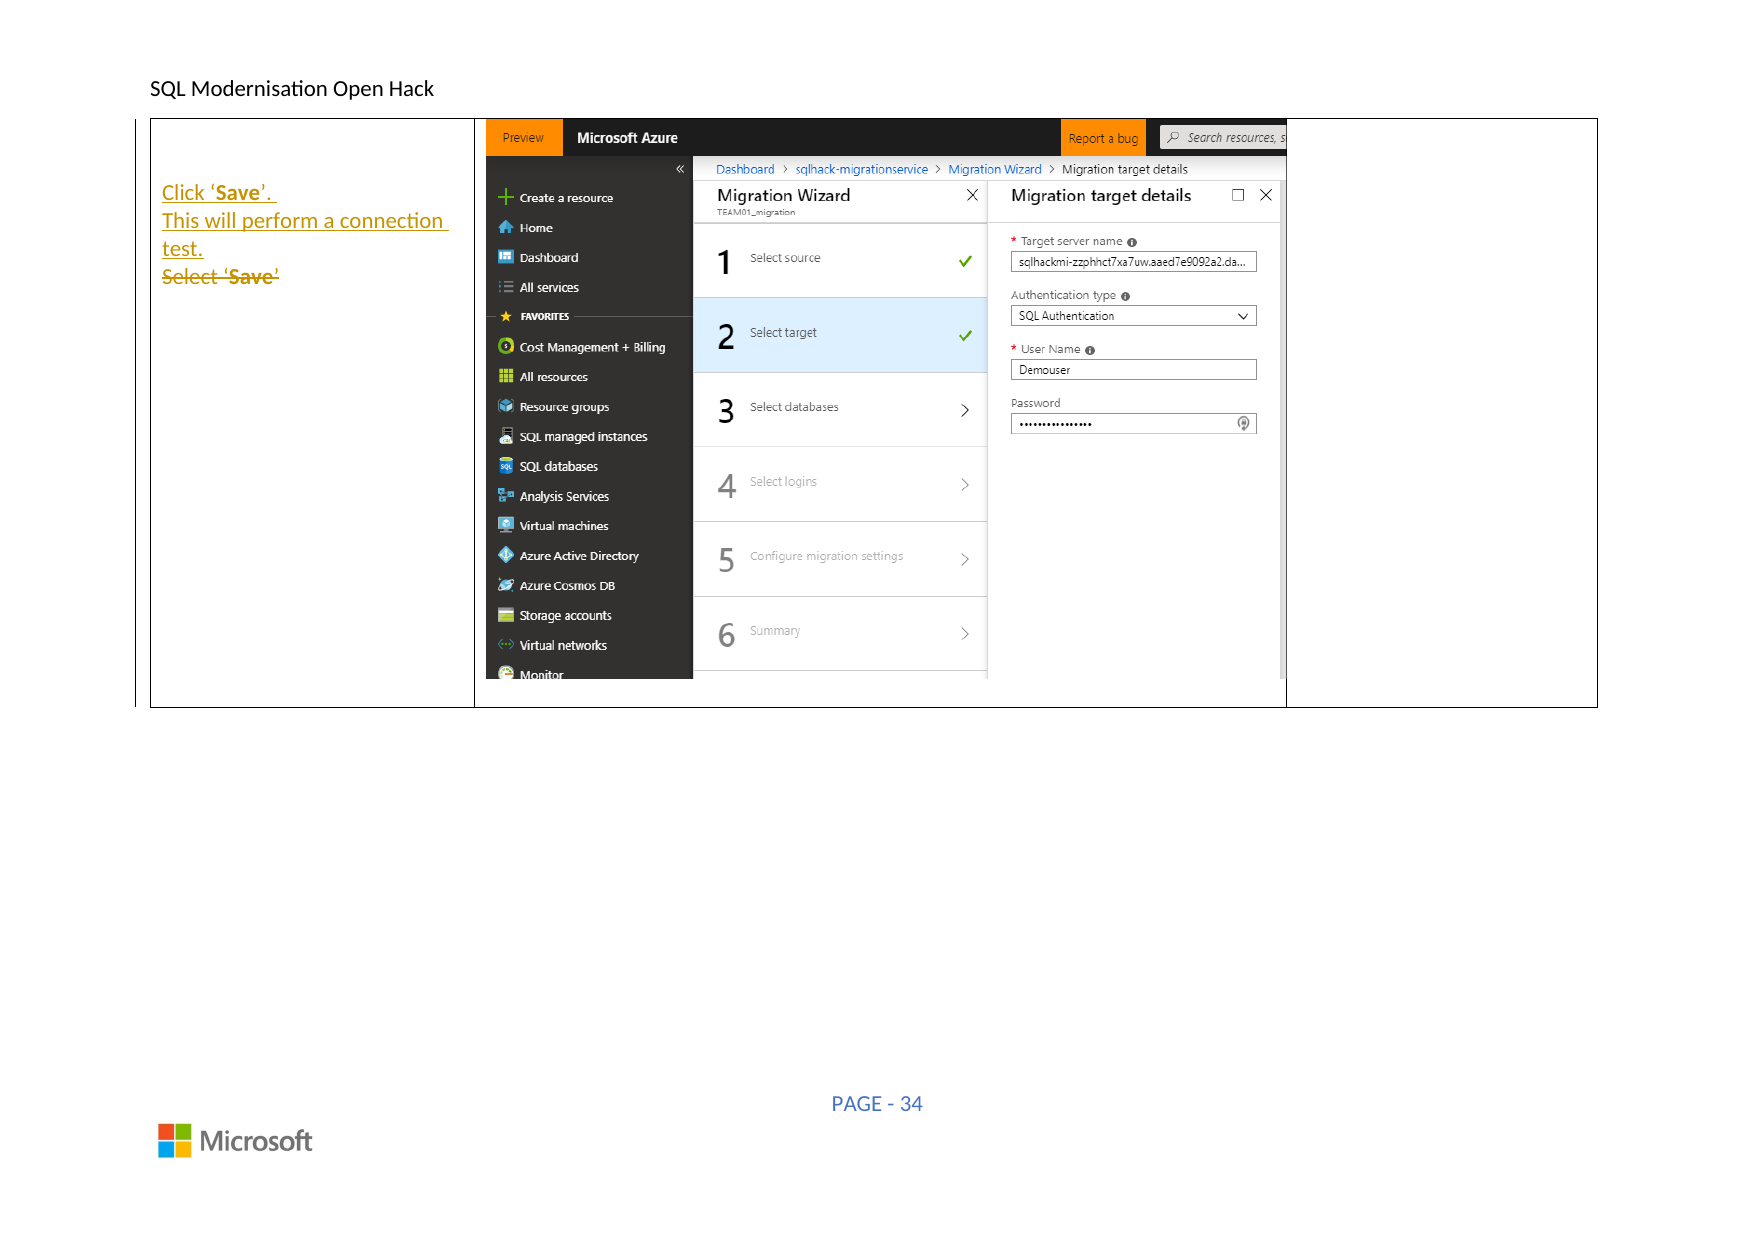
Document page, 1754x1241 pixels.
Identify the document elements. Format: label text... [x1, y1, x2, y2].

picture [150, 1117, 321, 1167]
table_cell STEP 2 Sqlhack-miXXXXXX [151, 119, 474, 707]
table_cell [1287, 119, 1597, 707]
picture [486, 119, 1287, 679]
table_cell [475, 119, 1286, 707]
